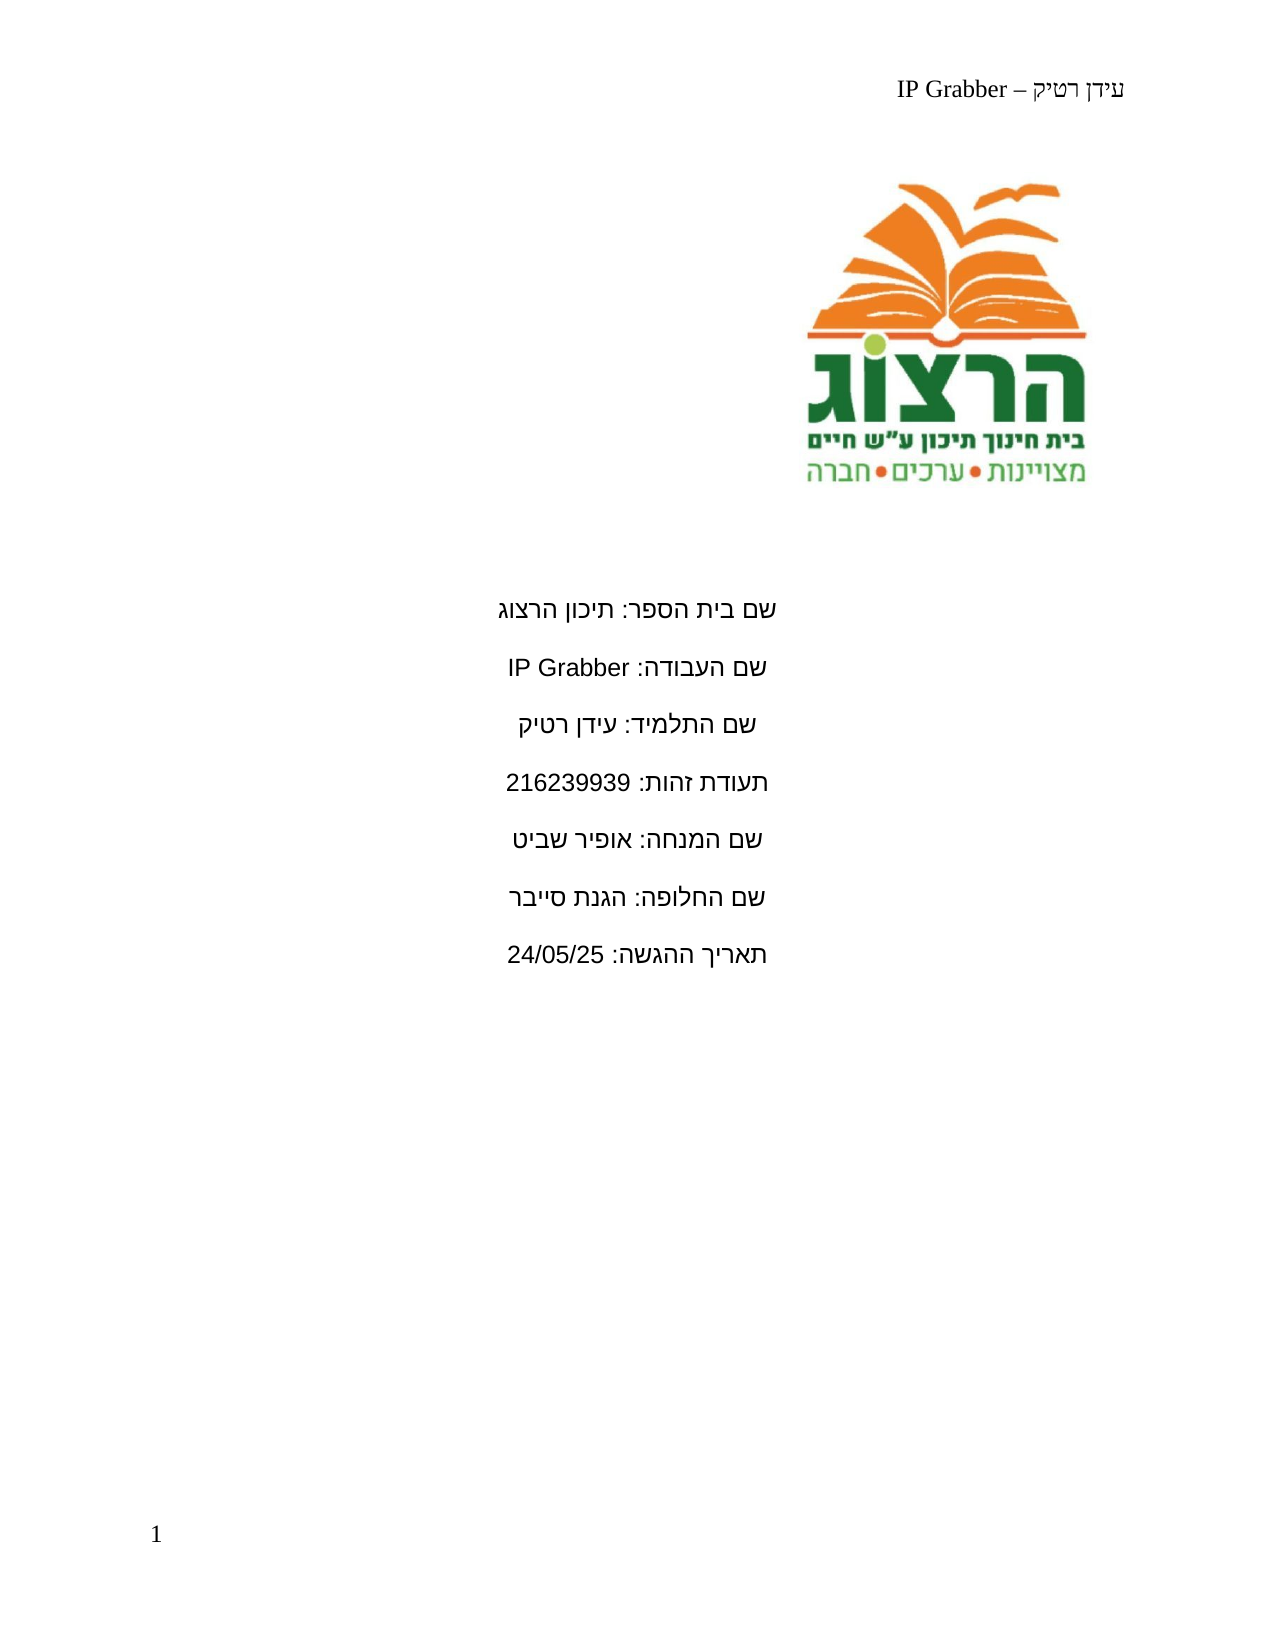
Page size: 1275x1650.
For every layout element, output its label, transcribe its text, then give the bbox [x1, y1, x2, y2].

text שם המנחה: אופיר שביט [150, 826, 1125, 854]
text שם בית הספר: תיכון הרצוג [150, 596, 1125, 624]
text תעודת זהות: 216239939 [150, 768, 1125, 797]
text שם החלופה: הגנת סייבר [150, 883, 1125, 912]
picture [765, 150, 1125, 510]
text שם התלמיד: עידן רטיק [150, 711, 1125, 739]
text שם העבודה: IP Grabber [150, 653, 1125, 682]
text תאריך ההגשה: 24/05/25 [150, 941, 1125, 969]
